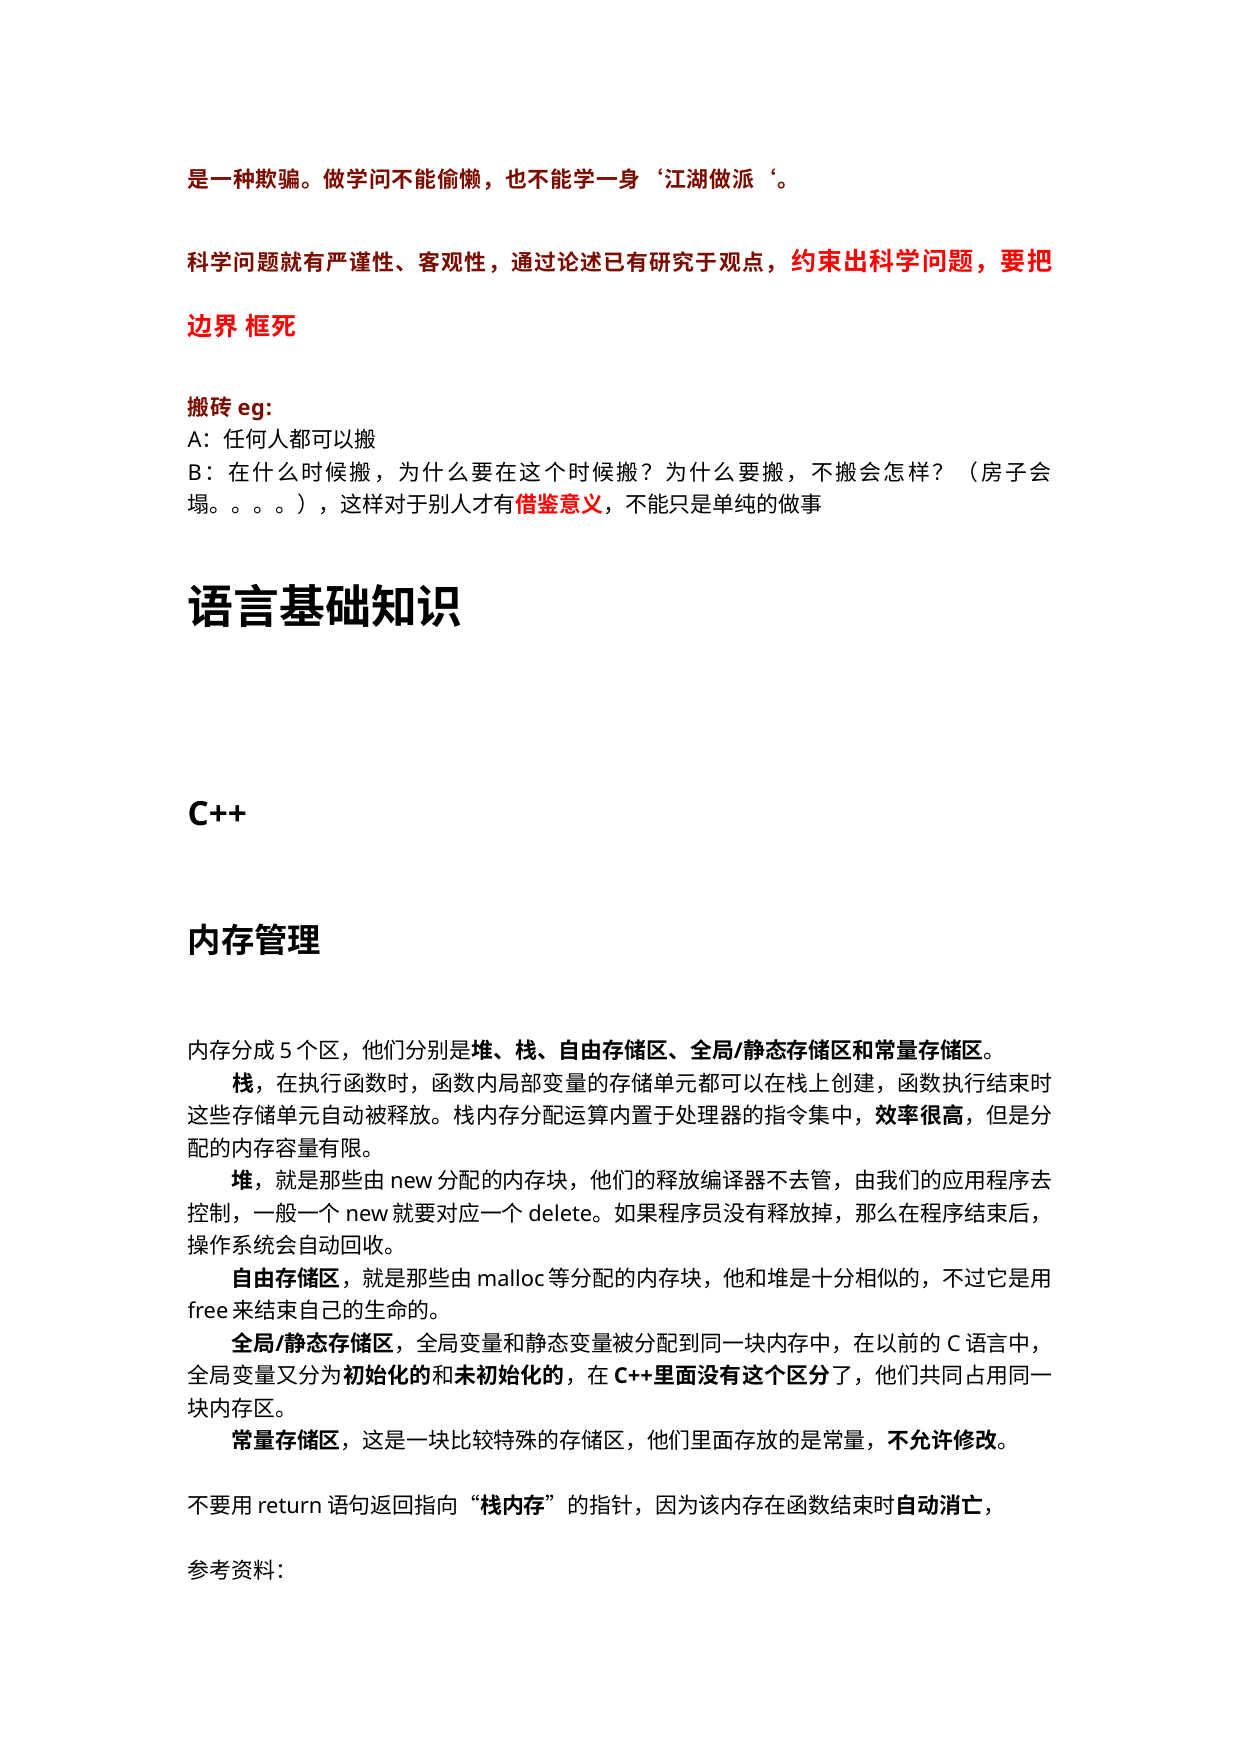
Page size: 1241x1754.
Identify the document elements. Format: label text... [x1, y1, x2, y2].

text 栈，在执行函数时，函数内局部变量的存储单元都可以在栈上创建，函数执行结束时这些存储单元自动被释放。栈内存分配运算内置于处理器的指令集中，效率很高，但是分配的内存容量有限。 [187, 1065, 1053, 1163]
text 全局/静态存储区，全局变量和静态变量被分配到同一块内存中，在以前的C语言中，全局变量又分为初始化的和未初始化的，在C++里面没有这个区分了，他们共同占用同一块内存区。 [187, 1325, 1053, 1423]
text B：在什么时候搬，为什么要在这个时候搬？为什么要搬，不搬会怎样？（房子会塌。。。。），这样对于别人才有借鉴意义，不能只是单纯的做事 [187, 454, 1053, 519]
subtitle 语言基础知识 [187, 555, 1053, 652]
text 常量存储区，这是一块比较特殊的存储区，他们里面存放的是常量，不允许修改。 [187, 1423, 1053, 1455]
text 内存分成5个区，他们分别是堆、栈、自由存储区、全局/静态存储区和常量存储区。 [187, 1033, 1053, 1065]
subtitle C++ [187, 780, 1053, 845]
text 不要用return语句返回指向“栈内存”的指针，因为该内存在函数结束时自动消亡， [187, 1488, 1053, 1520]
text 科学问题就有严谨性、客观性，通过论述已有研究于观点，约束出科学问题，要把边界 框死 [187, 227, 1053, 357]
text 文献不是用来撑门面的，也不是做给审稿人看的，而是要诚实地告诉学界同人文章背后的思想来源和逻辑关系。一本书你连看都没看过，就从网上找来一句做成参考文献，这是一种欺骗。做学问不能偷懒，也不能学一身‘江湖做派‘。 [187, 162, 1053, 194]
text 参考资料： [187, 1553, 1053, 1585]
subtitle 内存管理 [187, 906, 1053, 971]
text 堆，就是那些由new分配的内存块，他们的释放编译器不去管，由我们的应用程序去控制，一般一个new就要对应一个delete。如果程序员没有释放掉，那么在程序结束后，操作系统会自动回收。 [187, 1163, 1053, 1260]
text 搬砖eg: A：任何人都可以搬 [187, 389, 1053, 454]
text 自由存储区，就是那些由malloc等分配的内存块，他和堆是十分相似的，不过它是用free来结束自己的生命的。 [187, 1260, 1053, 1325]
